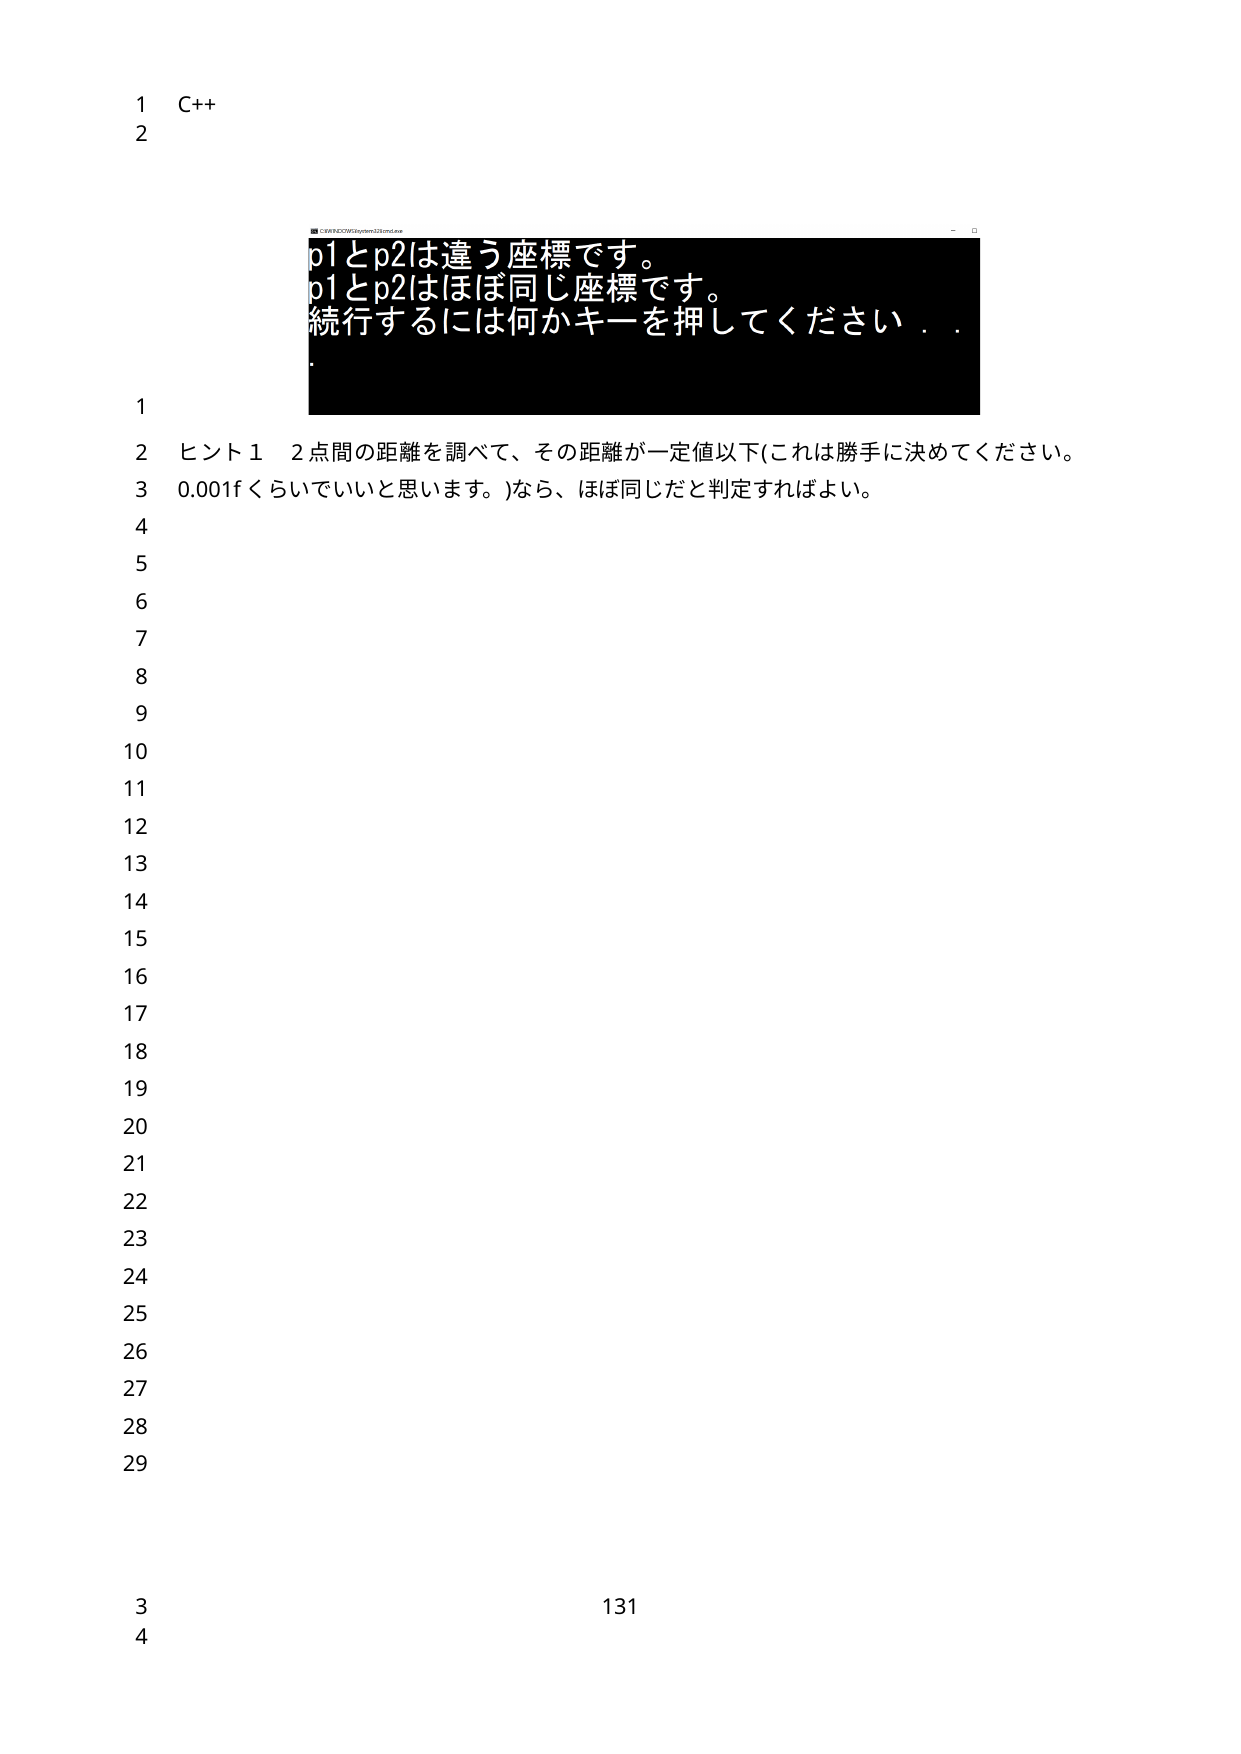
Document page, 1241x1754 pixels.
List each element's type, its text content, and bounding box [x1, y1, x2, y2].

text ヒント１ 2点間の距離を調べて、その距離が一定値以下(これは勝手に決めてください。0.001fくらいでいいと思います。)なら、ほぼ同じだと判定すればよい。 [177, 432, 1063, 507]
picture [308, 224, 981, 415]
